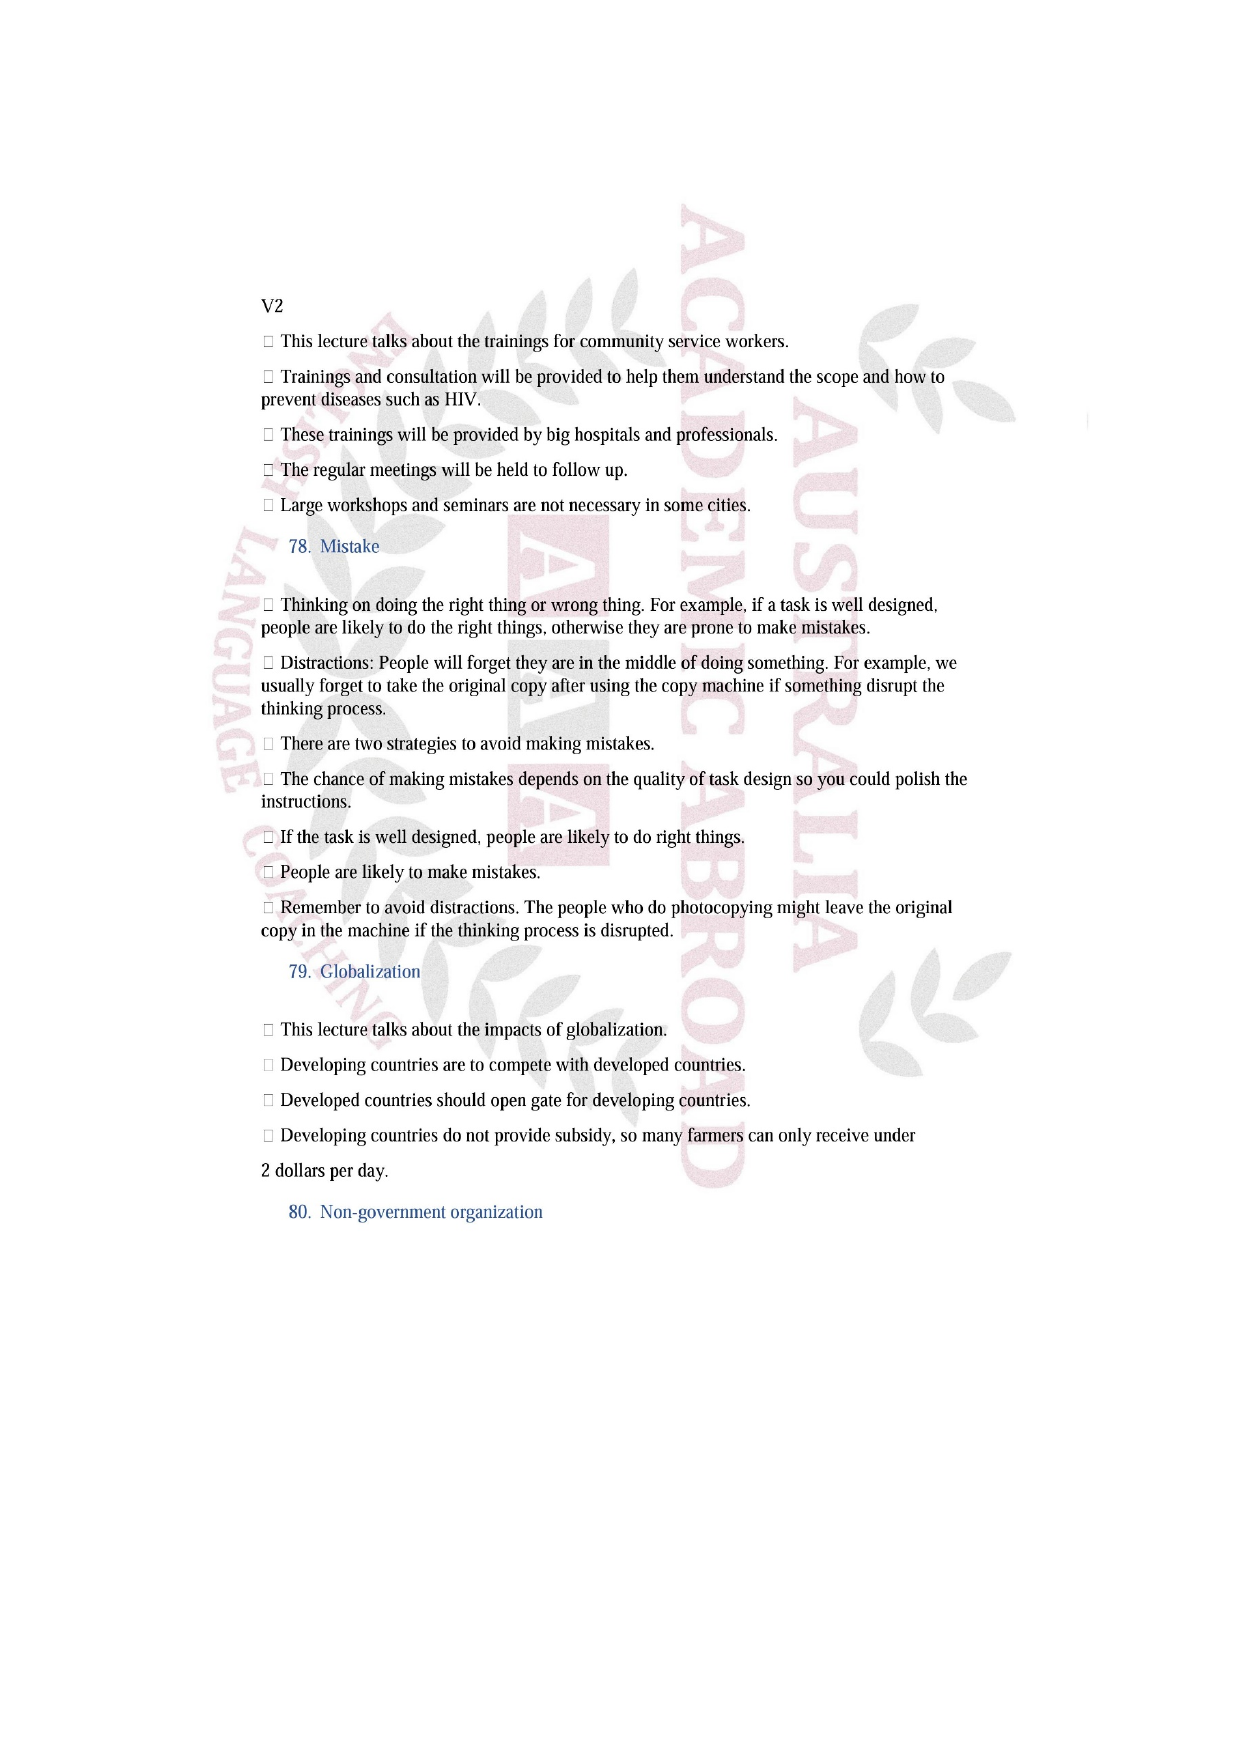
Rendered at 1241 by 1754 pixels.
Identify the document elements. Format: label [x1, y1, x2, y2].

picture [150, 150, 1091, 1367]
